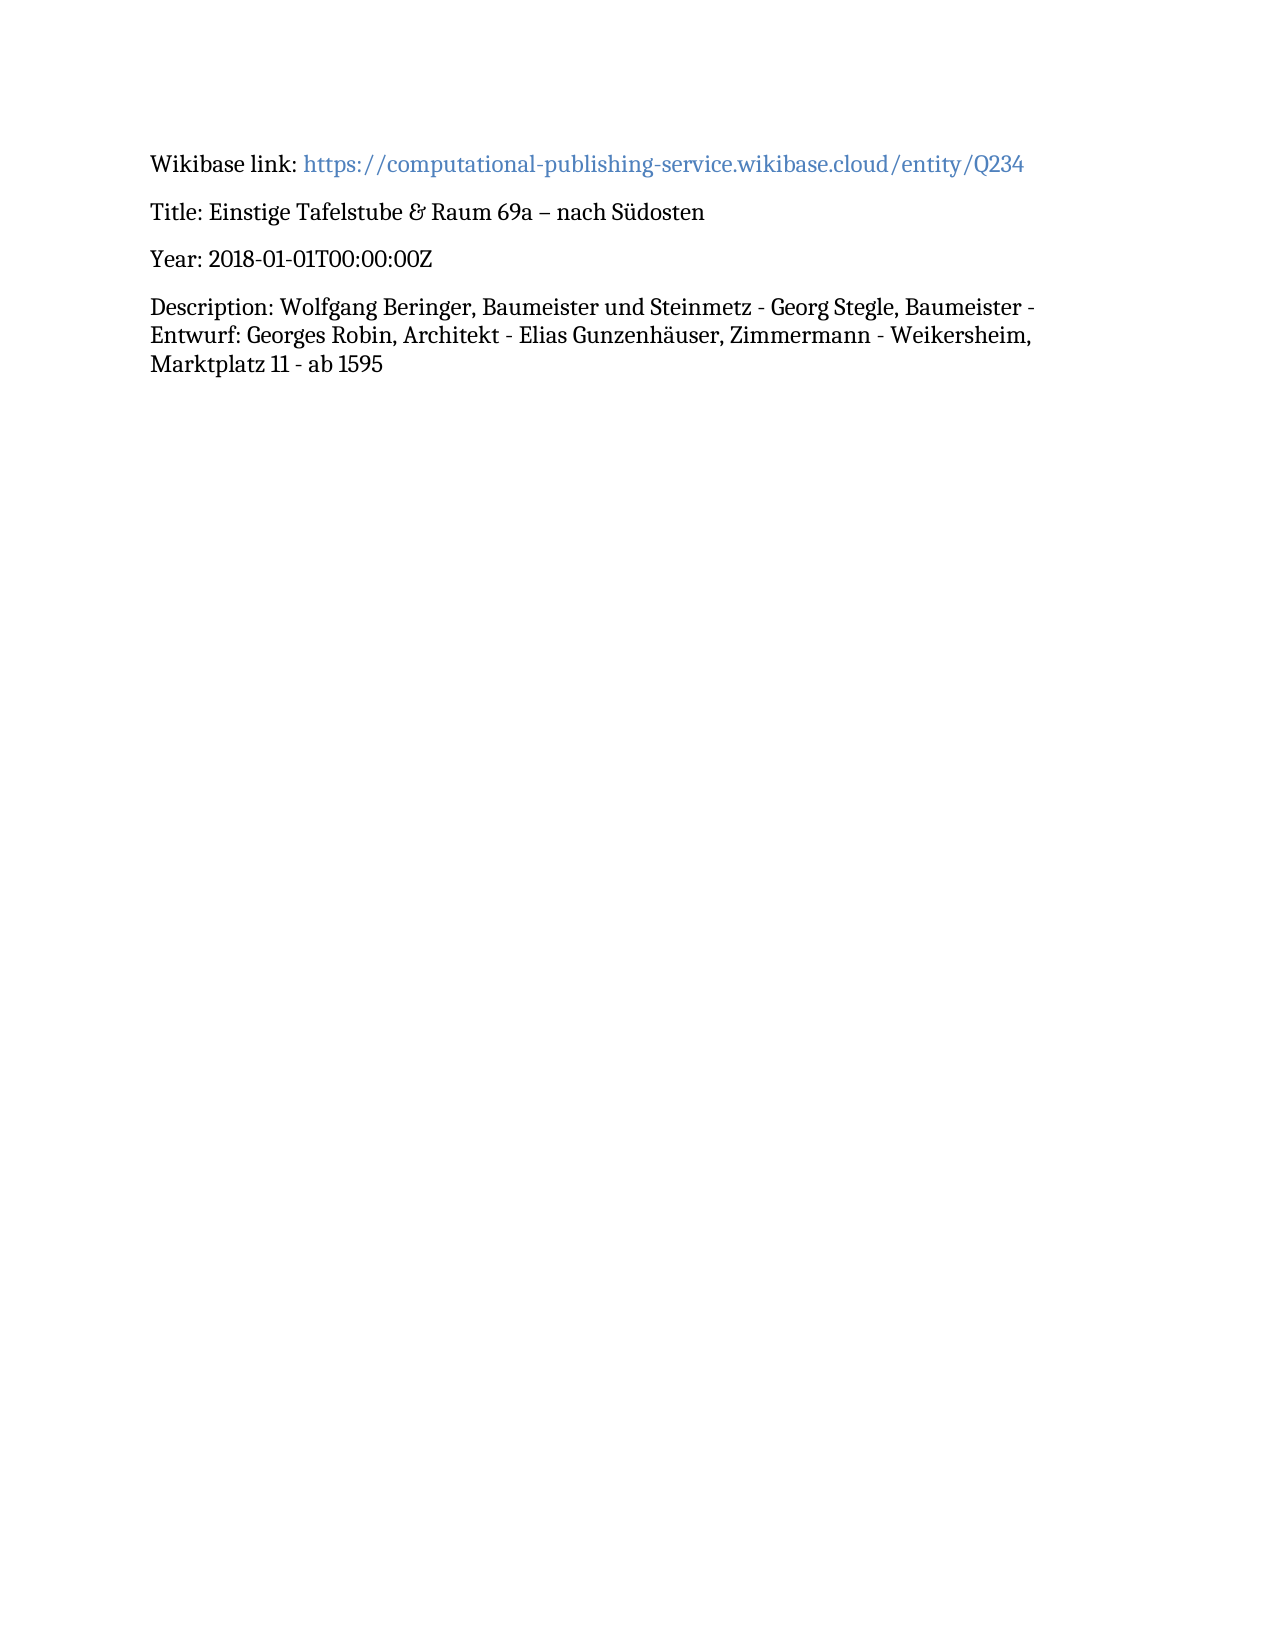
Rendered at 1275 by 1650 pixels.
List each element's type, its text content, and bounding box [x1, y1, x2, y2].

text Title: Einstige Tafelstube & Raum 69a – nach Südosten [150, 197, 1125, 226]
text Wikibase link: https://computational-publishing-service.wikibase.cloud/entity/Q234 [150, 150, 1125, 179]
text Year: 2018-01-01T00:00:00Z [150, 245, 1125, 274]
